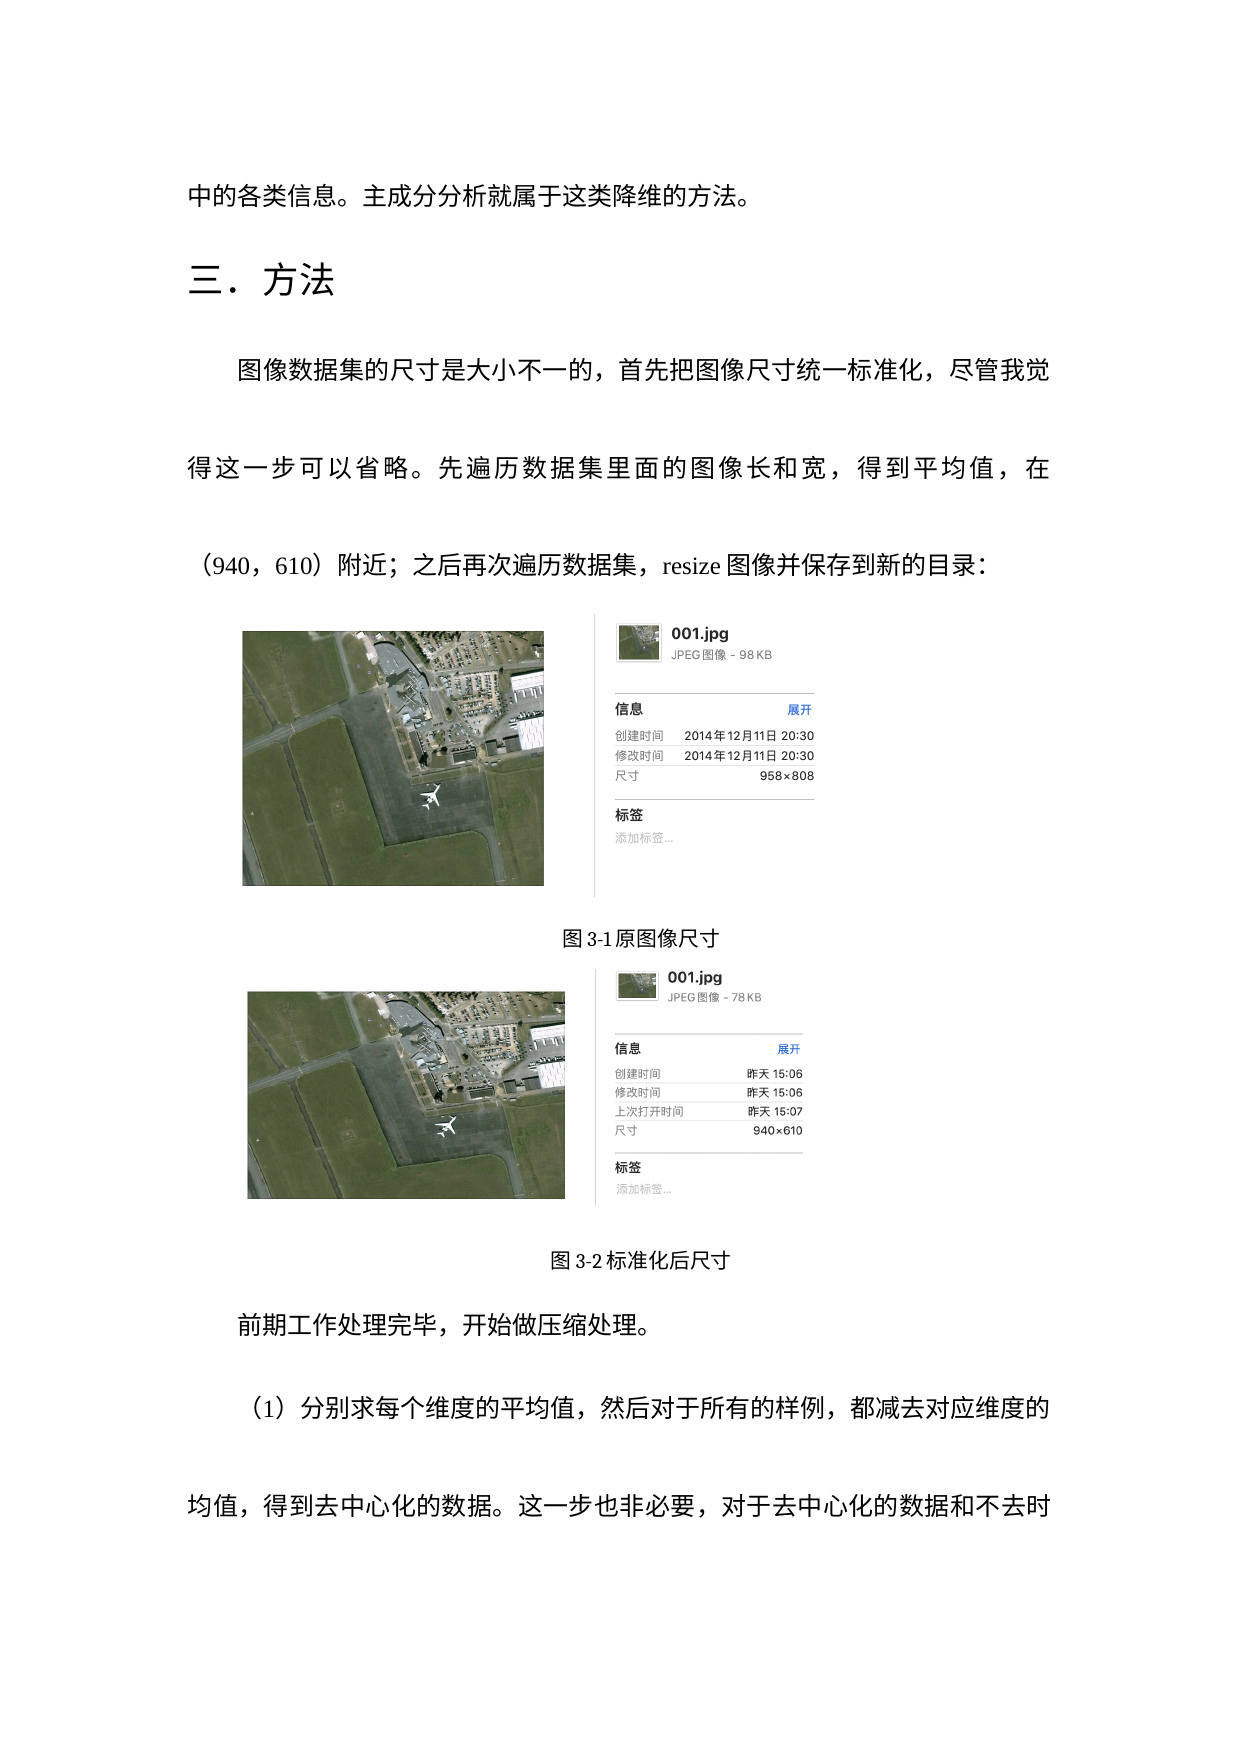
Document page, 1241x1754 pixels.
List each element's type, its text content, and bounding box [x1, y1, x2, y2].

picture [237, 614, 822, 897]
picture [237, 969, 813, 1206]
list 方法 [187, 245, 1053, 310]
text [187, 1374, 1053, 1537]
text 图3-2 标准化后尺寸 [187, 1243, 1053, 1276]
text 图像数据集的尺寸是大小不一的，首先把图像尺寸统一标准化，尽管我觉得这一步可以省略。先遍历数据集里面的图像长和宽，得到平均值，在（940，610）附近；之后再次遍历数据集，resize图像并保存到新的目录： [187, 336, 1053, 596]
text 前期工作处理完毕，开始做压缩处理。 [187, 1291, 1053, 1356]
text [187, 162, 1053, 227]
text 图3-1 原图像尺寸 [187, 921, 1053, 954]
